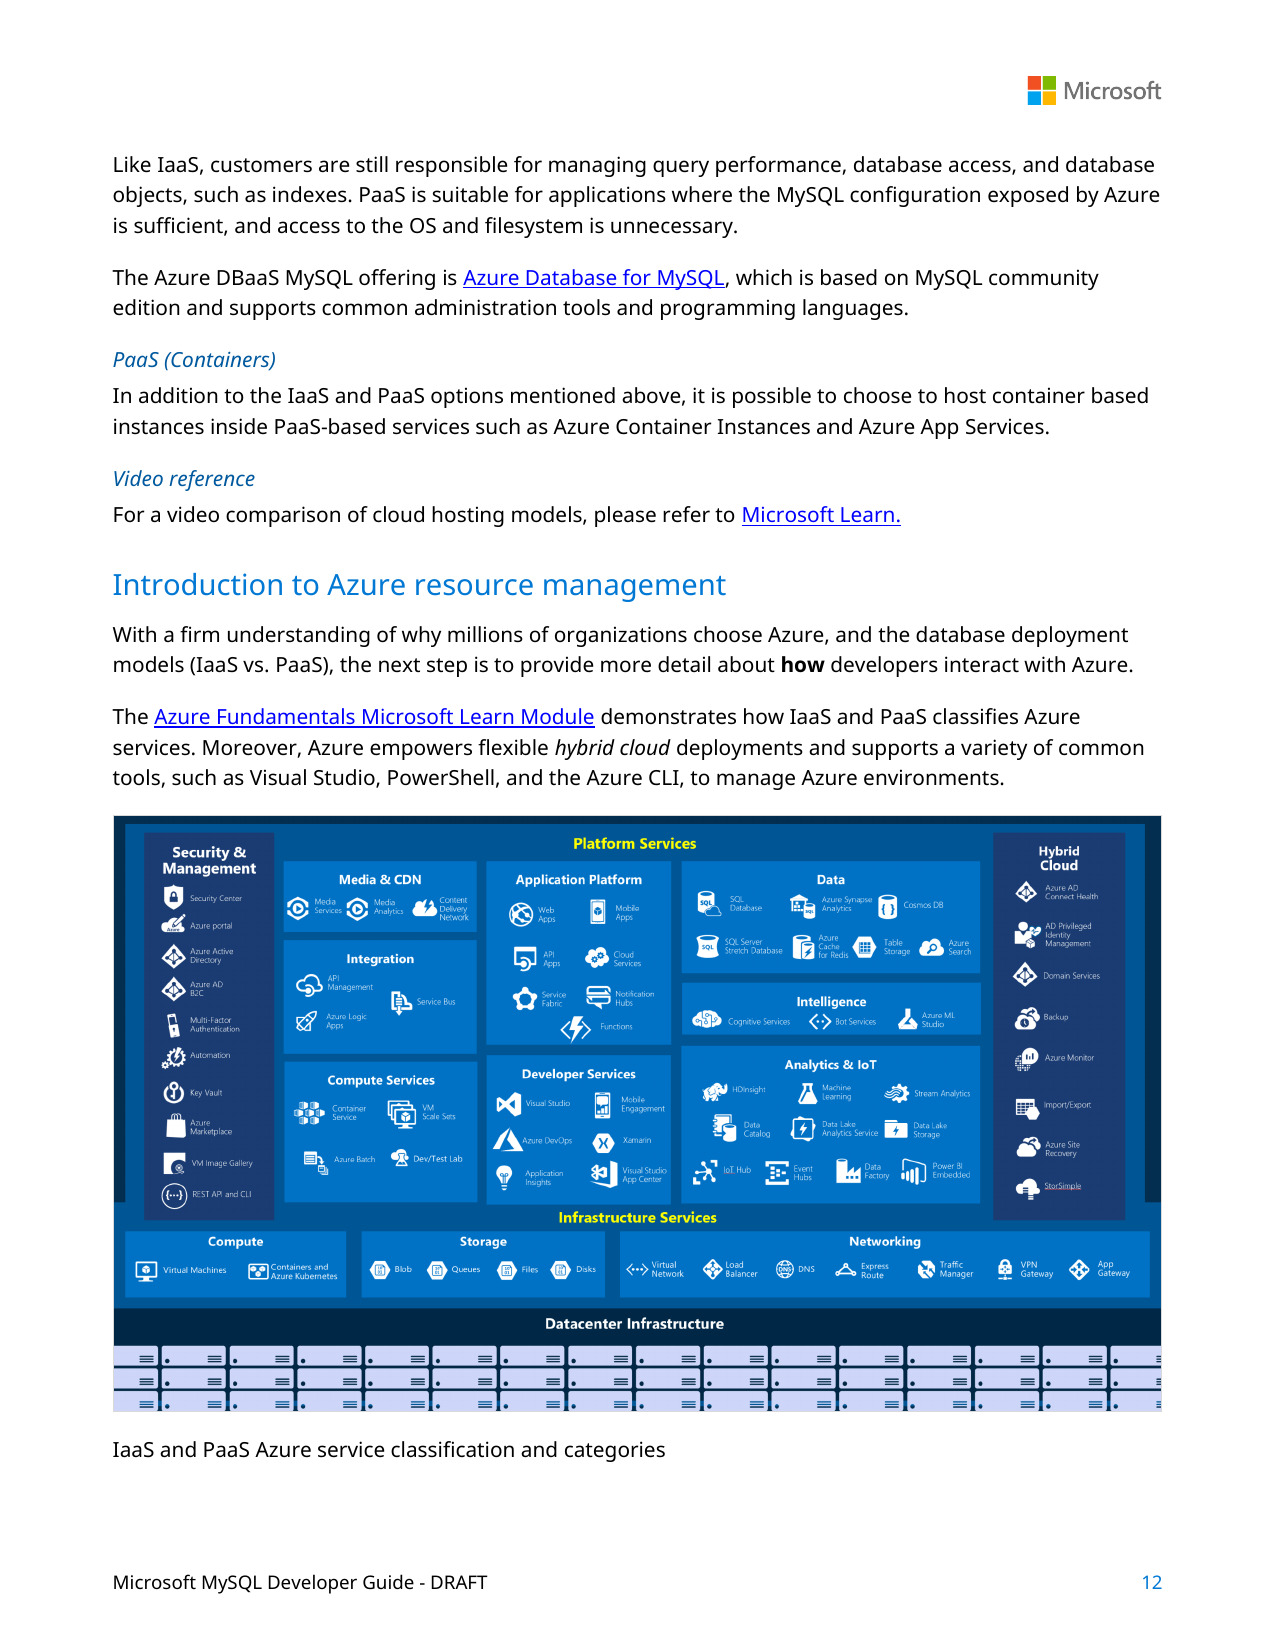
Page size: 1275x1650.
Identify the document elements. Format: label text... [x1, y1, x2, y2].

subtitle Video reference [112, 464, 1162, 492]
text The Azure Fundamentals Microsoft Learn Module demonstrates how IaaS and PaaS classifies Azure services. Moreover, Azure empowers flexible hybrid cloud deployments and supports a variety of common tools, such as Visual Studio, PowerShell, and the Azure CLI, to manage Azure environments. [112, 702, 1162, 792]
text Like IaaS, customers are still responsible for managing query performance, database access, and database objects, such as indexes. PaaS is suitable for applications where the MySQL configuration exposed by Azure is sufficient, and access to the OS and filesystem is unnecessary. [112, 150, 1162, 240]
picture [1026, 75, 1163, 107]
subtitle PaaS (Containers) [112, 345, 1162, 373]
text The Azure DBaaS MySQL offering is Azure Database for MySQL, which is based on MySQL community edition and supports common administration tools and programming languages. [112, 263, 1162, 322]
text With a firm understanding of why millions of organizations choose Azure, and the database deployment models (IaaS vs. PaaS), the next step is to provide more detail about how developers interact with Azure. [112, 620, 1162, 679]
subtitle Introduction to Azure resource management [112, 564, 1162, 604]
picture [114, 816, 1161, 1411]
text For a video comparison of cloud hosting models, please refer to Microsoft Learn. [112, 501, 1162, 529]
text In addition to the IaaS and PaaS options mentioned above, it is possible to choose to host container based instances inside PaaS-based services such as Azure Container Instances and Azure App Services. [112, 382, 1162, 441]
text IaaS and PaaS Azure service classification and categories [112, 1436, 1162, 1464]
